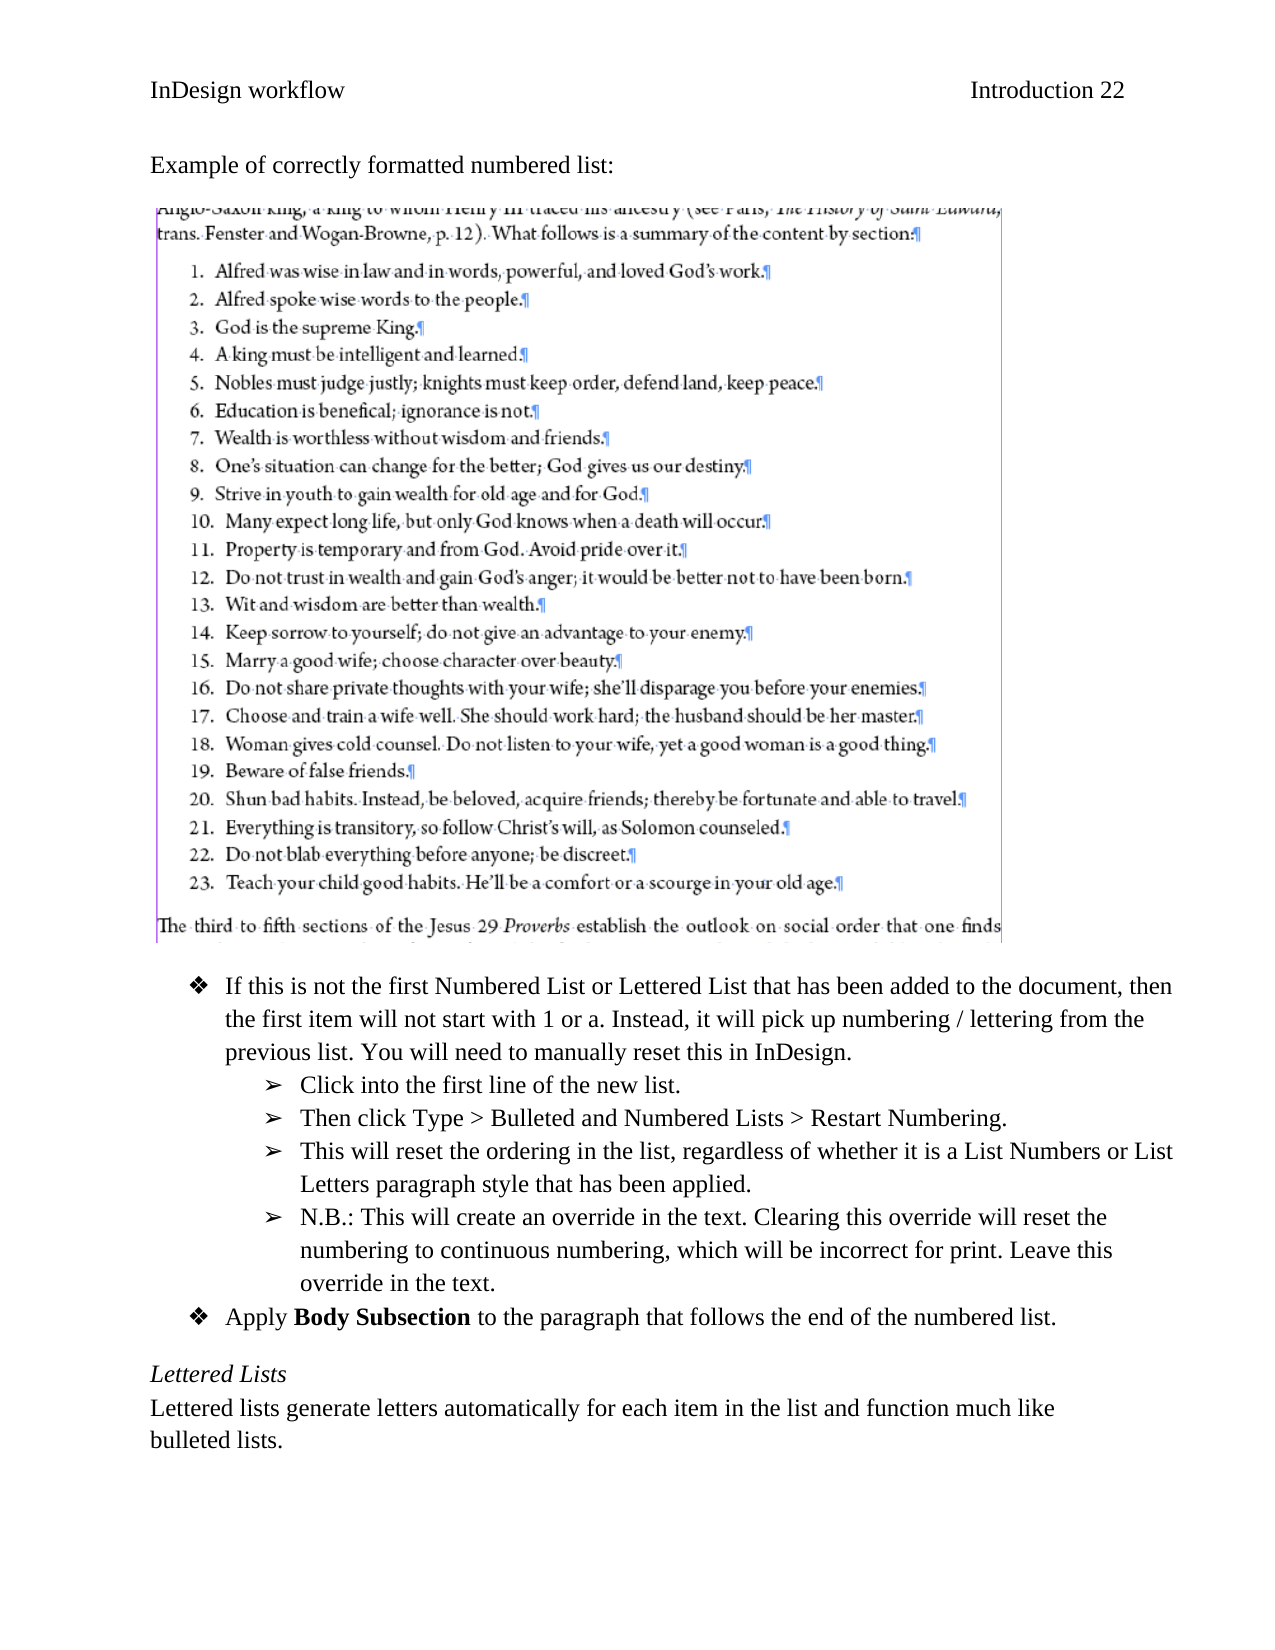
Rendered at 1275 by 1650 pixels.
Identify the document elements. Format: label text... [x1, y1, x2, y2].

list Apply Body Subsection to the paragraph that follows the end of the numbered list. [187, 1302, 1200, 1330]
picture [150, 208, 1017, 943]
list This will reset the ordering in the list, regardless of whether it is a List Numbers or List Letters paragraph style that has been applied. [262, 1136, 1200, 1198]
list Then click Type > Bulleted and Numbered Lists > Restart Numbering. [262, 1103, 1200, 1132]
text Lettered lists generate letters automatically for each item in the list and function much like bulleted lists. [150, 1393, 1125, 1454]
list Click into the first line of the new list. [262, 1070, 1200, 1099]
list If this is not the first Numbered List or Lettered List that has been added to the document, then the first item will not start with 1 or a. Instead, it will pick up numbering / lettering from the previous list. You will need to manually reset this in InDesign. [187, 971, 1200, 1066]
text Example of correctly formatted numbered list: [150, 150, 1200, 179]
subtitle Lettered Lists [150, 1359, 1125, 1388]
list N.B.: This will create an override in the text. Clearing this override will reset the numbering to continuous numbering, which will be incorrect for print. Leave this override in the text. [262, 1202, 1200, 1297]
